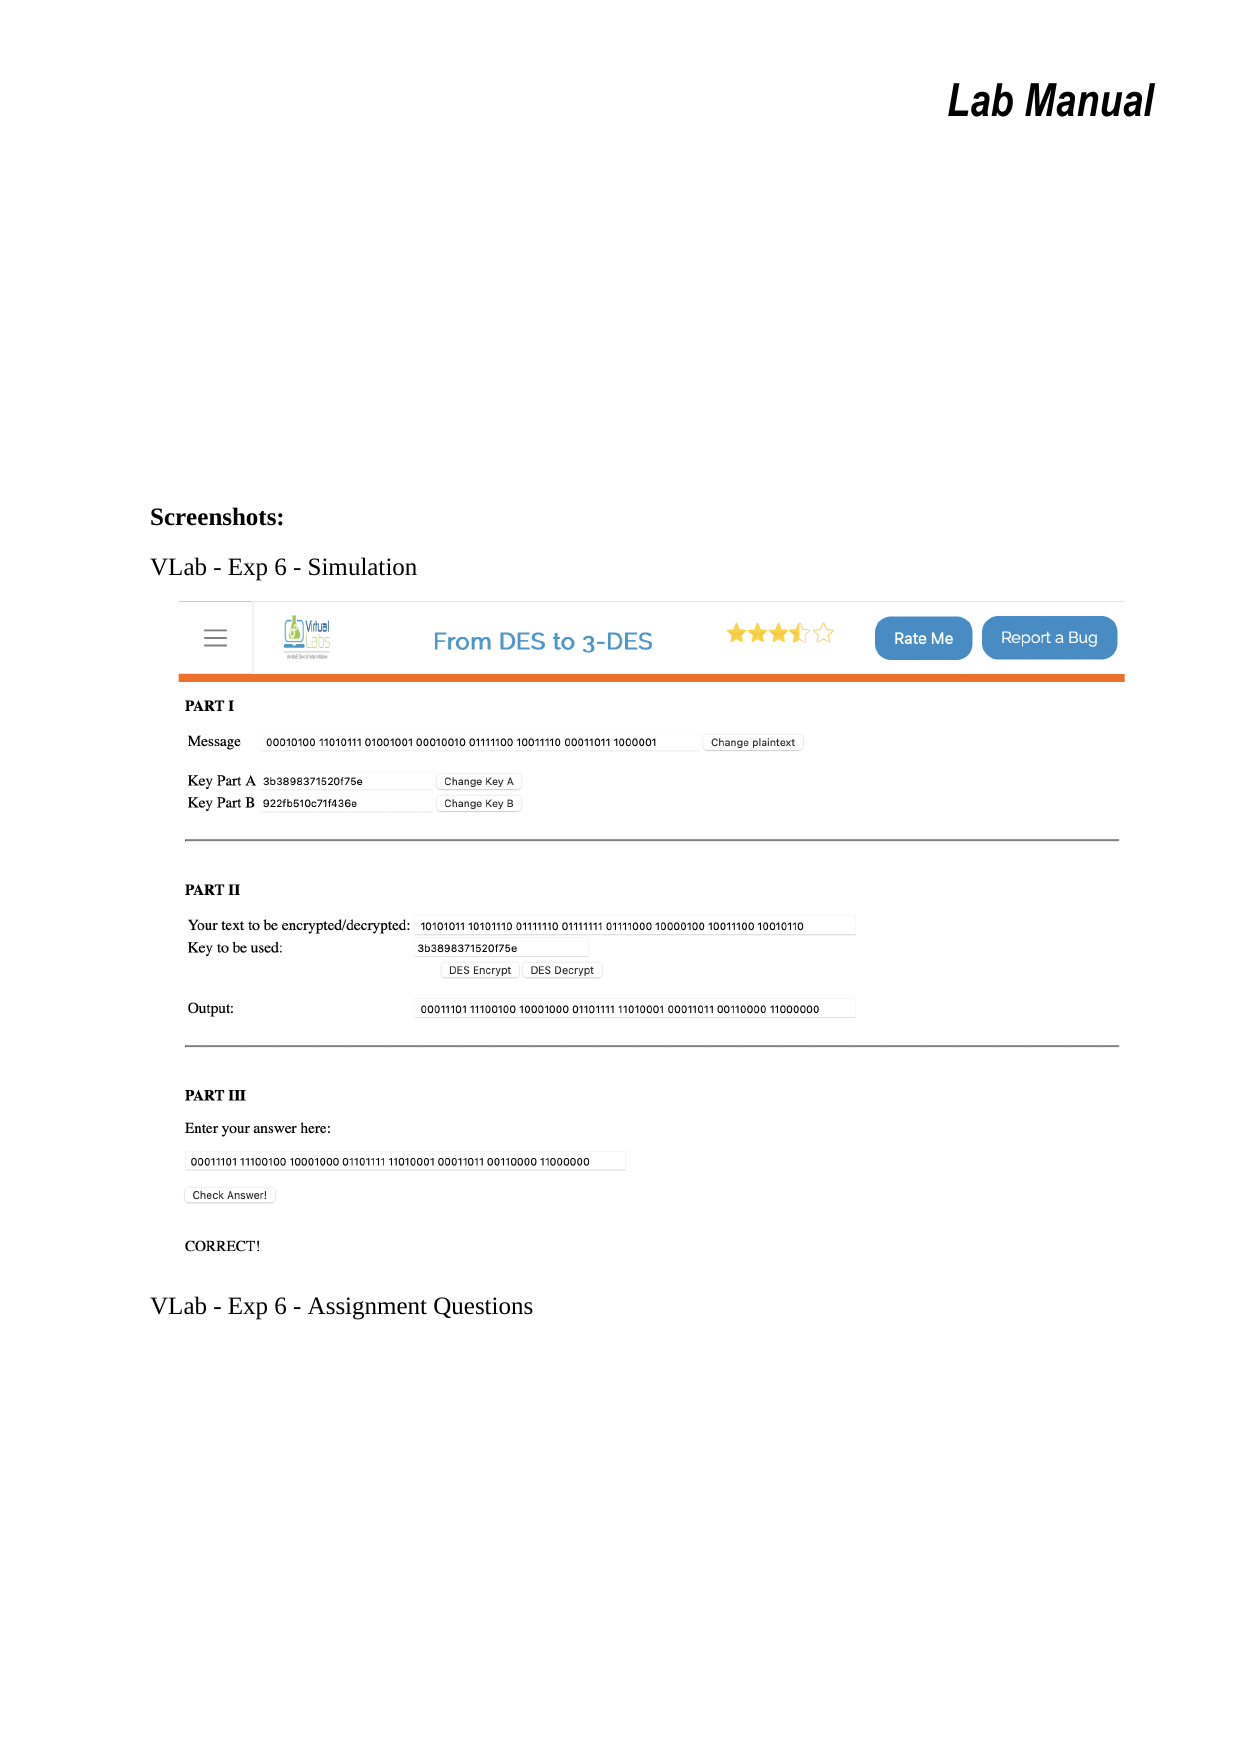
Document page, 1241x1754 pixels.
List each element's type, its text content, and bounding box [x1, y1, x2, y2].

text VLab - Exp 6 - Simulation [150, 552, 1153, 581]
text VLab - Exp 6 - Assignment Questions [150, 1291, 1153, 1320]
text Screenshots: [150, 502, 1153, 531]
picture [178, 601, 1125, 1271]
